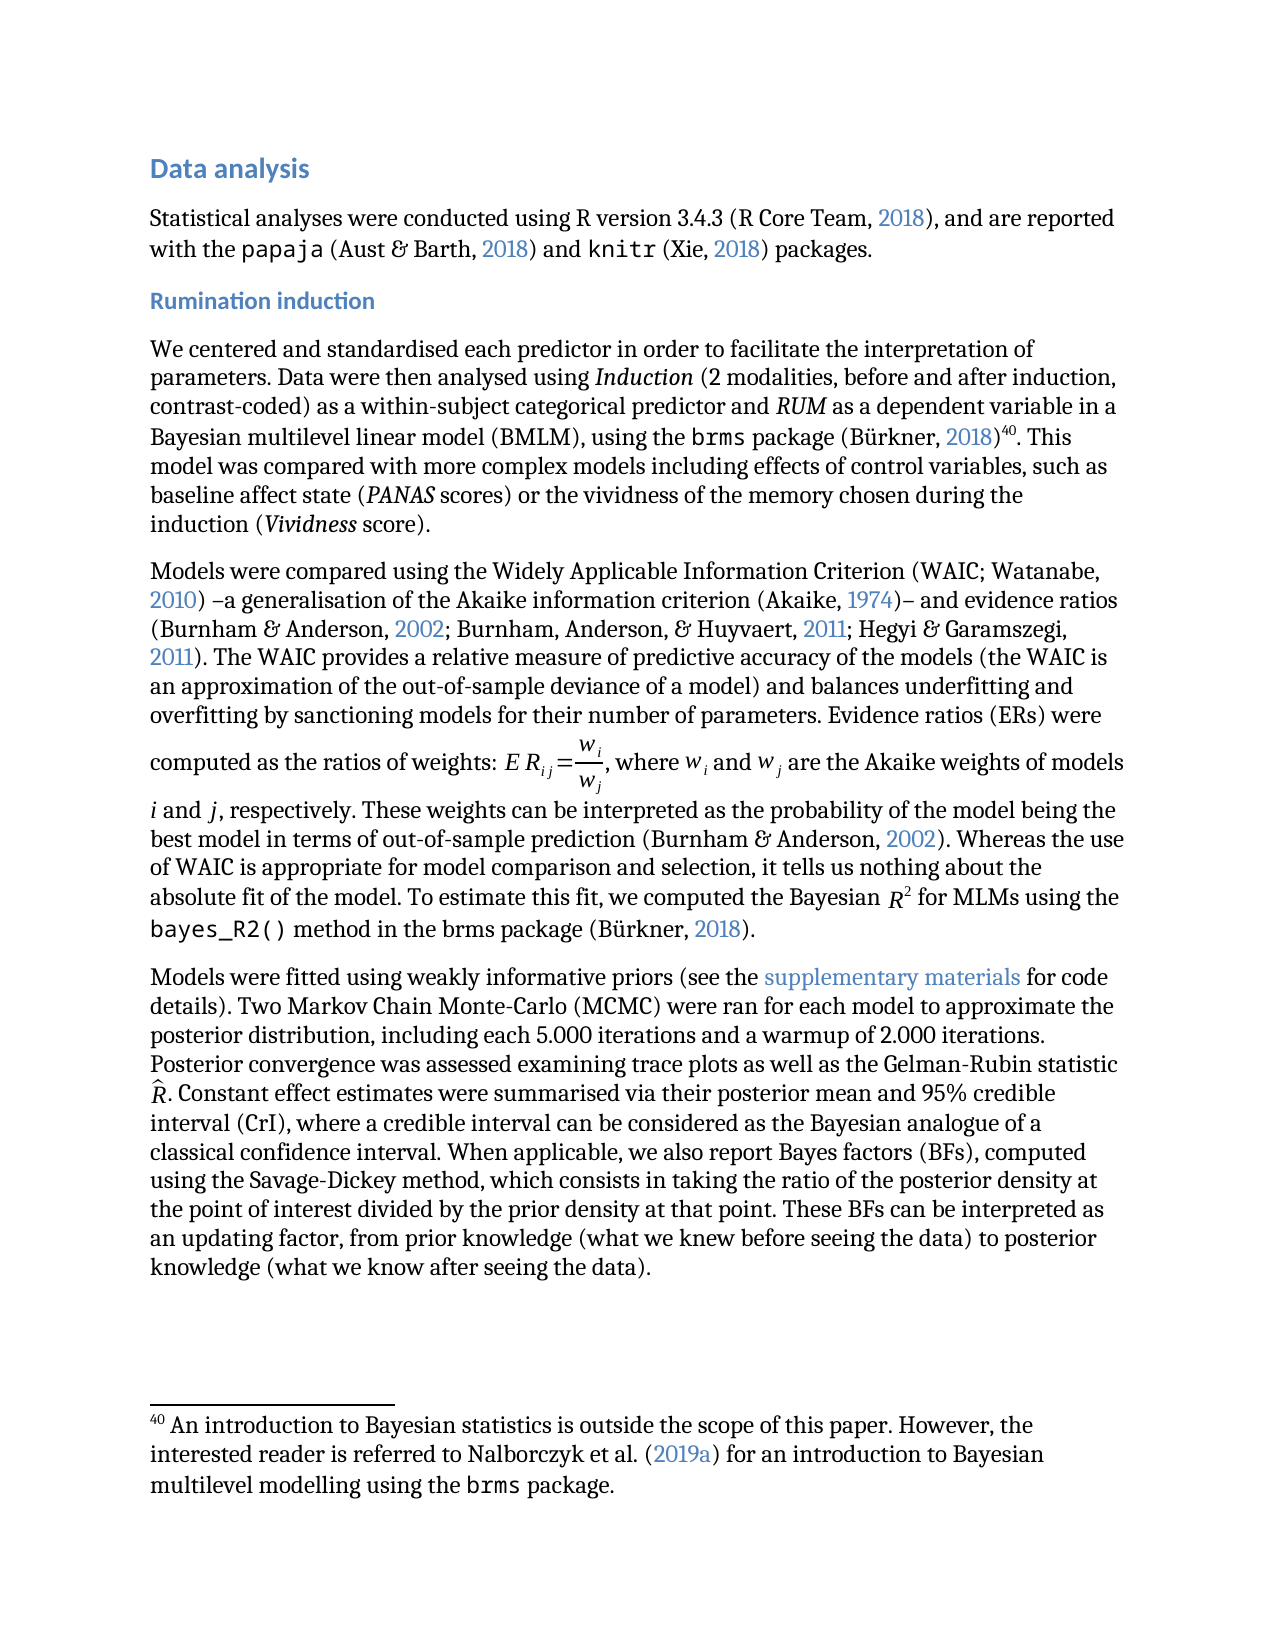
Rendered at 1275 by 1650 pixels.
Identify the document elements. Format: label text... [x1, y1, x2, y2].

subtitle Data analysis [150, 150, 1125, 186]
text Statistical analyses were conducted using R version 3.4.3 (R Core Team, 2018), and are reported with the papaja (Aust & Barth, 2018) and knitr (Xie, 2018) packages. [150, 204, 1125, 264]
subtitle Rumination induction [150, 285, 1125, 316]
text We centered and standardised each predictor in order to facilitate the interpretation of parameters. Data were then analysed using Induction (2 modalities, before and after induction, contrast-coded) as a within-subject categorical predictor and RUM as a dependent variable in a Bayesian multilevel linear model (BMLM), using the brms package (Bürkner, 2018). This model was compared with more complex models including effects of control variables, such as baseline affect state (PANAS scores) or the vividness of the memory chosen during the induction (Vividness score). [150, 334, 1125, 538]
text Models were fitted using weakly informative priors (see the supplementary materials for code details). Two Markov Chain Monte-Carlo (MCMC) were ran for each model to approximate the posterior distribution, including each 5.000 iterations and a warmup of 2.000 iterations. Posterior convergence was assessed examining trace plots as well as the Gelman-Rubin statistic . Constant effect estimates were summarised via their posterior mean and 95% credible interval (CrI), where a credible interval can be considered as the Bayesian analogue of a classical confidence interval. When applicable, we also report Bayes factors (BFs), computed using the Savage-Dickey method, which consists in taking the ratio of the posterior density at the point of interest divided by the prior density at that point. These BFs can be interpreted as an updating factor, from prior knowledge (what we knew before seeing the data) to posterior knowledge (what we know after seeing the data). [150, 963, 1125, 1281]
text Models were compared using the Widely Applicable Information Criterion (WAIC; Watanabe, 2010) –a generalisation of the Akaike information criterion (Akaike, 1974)– and evidence ratios (Burnham & Anderson, 2002; Burnham, Anderson, & Huyvaert, 2011; Hegyi & Garamszegi, 2011). The WAIC provides a relative measure of predictive accuracy of the models (the WAIC is an approximation of the out-of-sample deviance of a model) and balances underfitting and overfitting by sanctioning models for their number of parameters. Evidence ratios (ERs) were computed as the ratios of weights: , where and are the Akaike weights of models and , respectively. These weights can be interpreted as the probability of the model being the best model in terms of out-of-sample prediction (Burnham & Anderson, 2002). Whereas the use of WAIC is appropriate for model comparison and selection, it tells us nothing about the absolute fit of the model. To estimate this fit, we computed the Bayesian for MLMs using the bayes_R2() method in the brms package (Bürkner, 2018). [150, 557, 1125, 944]
